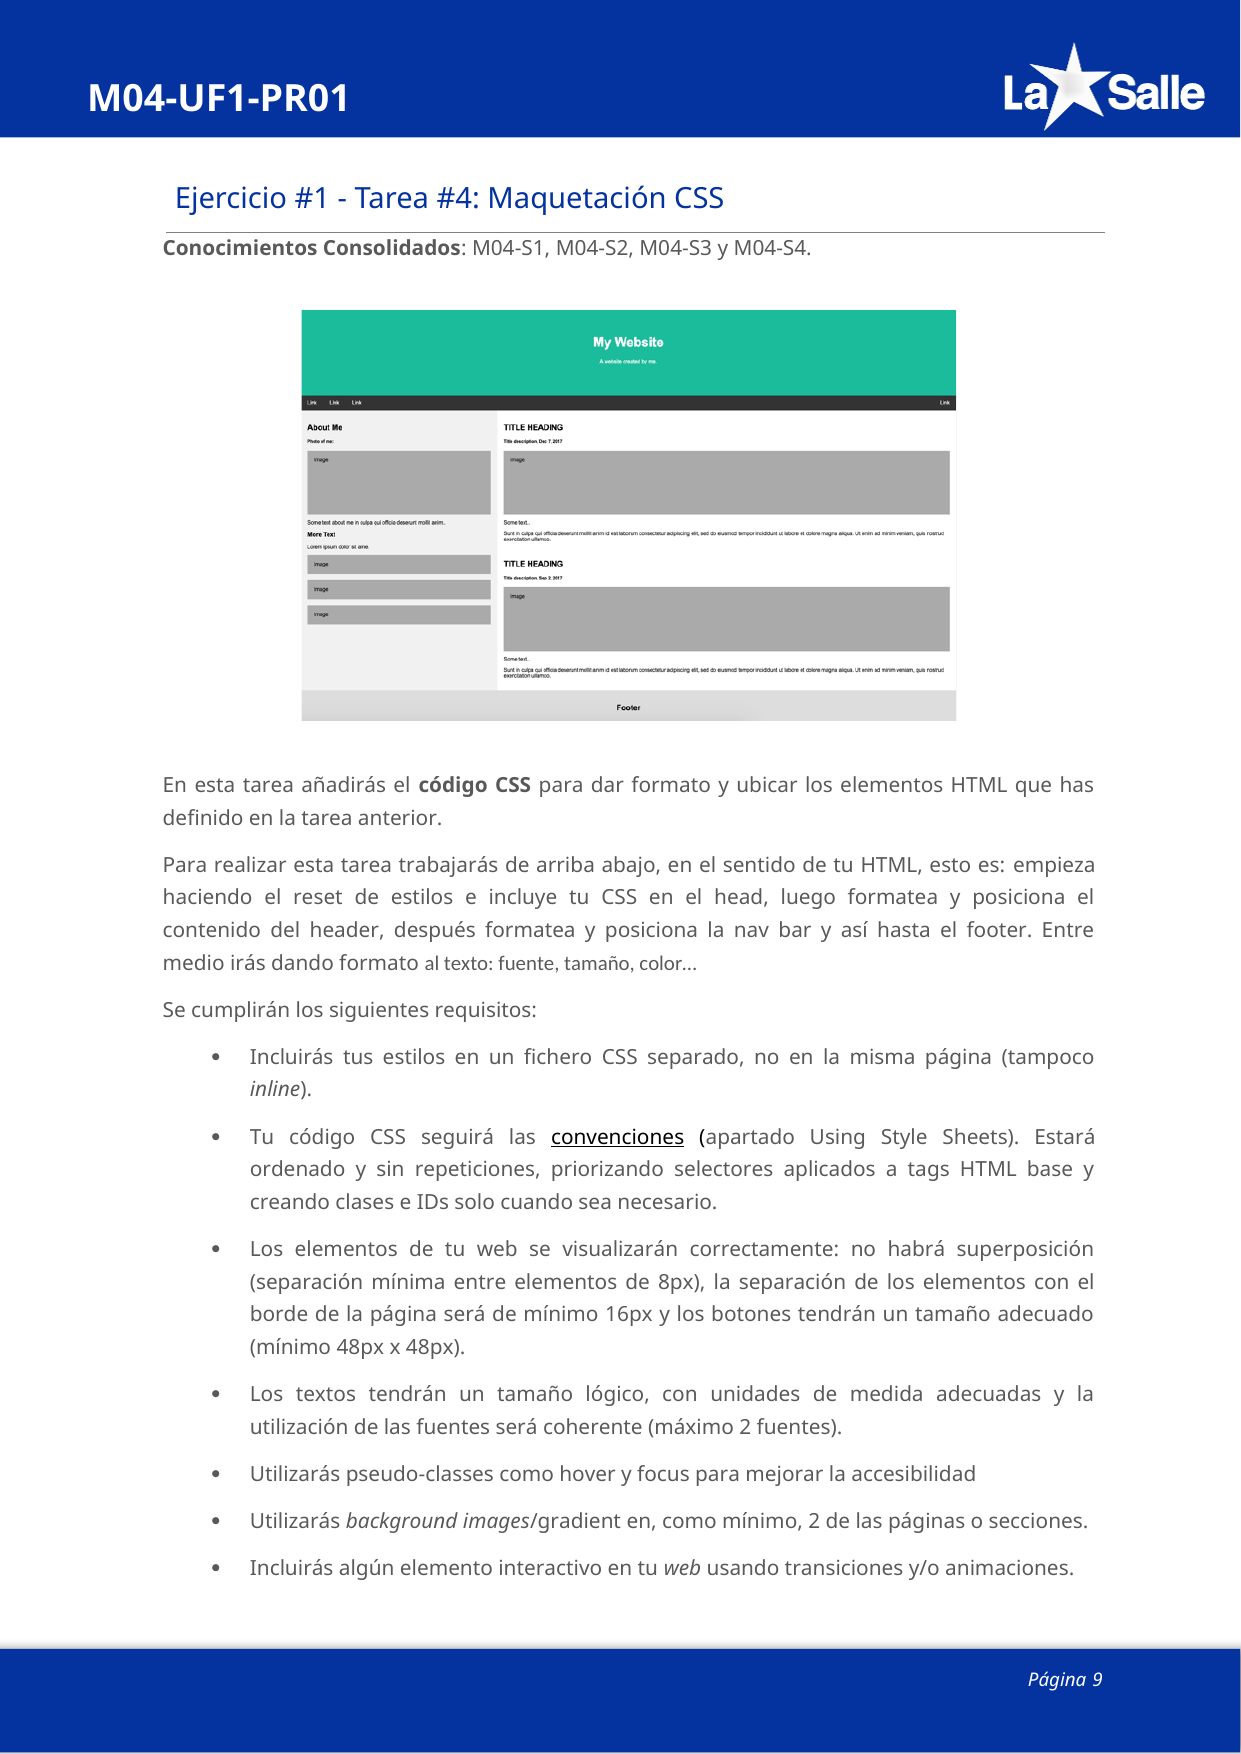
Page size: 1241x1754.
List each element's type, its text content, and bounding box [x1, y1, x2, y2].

list Utilizarás background images/gradient en, como mínimo, 2 de las páginas o secciones. [212, 1506, 1096, 1534]
list Incluirás algún elemento interactivo en tu web usando transiciones y/o animaciones. [212, 1553, 1096, 1582]
list Utilizarás pseudo-classes como hover y focus para mejorar la accesibilidad [212, 1459, 1096, 1487]
list Los elementos de tu web se visualizarán correctamente: no habrá superposición (separación mínima entre elementos de 8px), la separación de los elementos con el borde de la página será de mínimo 16px y los botones tendrán un tamaño adecuado (mínimo 48px x 48px). [212, 1234, 1096, 1360]
title Ejercicio #1 - Tarea #4: Maquetación CSS [166, 177, 1104, 232]
list Los textos tendrán un tamaño lógico, con unidades de medida adecuadas y la utilización de las fuentes será coherente (máximo 2 fuentes). [212, 1379, 1096, 1440]
list En esta tarea añadirás el código CSS para dar formato y ubicar los elementos HTML que has definido en la tarea anterior. [162, 770, 1096, 831]
list Incluirás tus estilos en un fichero CSS separado, no en la misma página (tampoco inline). [212, 1042, 1096, 1103]
picture [995, 35, 1214, 137]
picture [301, 310, 957, 721]
list Se cumplirán los siguientes requisitos: [162, 995, 1096, 1023]
list Conocimientos Consolidados: M04-S1, M04-S2, M04-S3 y M04-S4. [162, 233, 1096, 261]
list Para realizar esta tarea trabajarás de arriba abajo, en el sentido de tu HTML, esto es: empieza haciendo el reset de estilos e incluye tu CSS en el head, luego formatea y posiciona el contenido del header, después formatea y posiciona la nav bar y así hasta el footer. Entre medio irás dando formato al texto: fuente, tamaño, color… [162, 850, 1096, 976]
list Tu código CSS seguirá las convenciones (apartado Using Style Sheets). Estará ordenado y sin repeticiones, priorizando selectores aplicados a tags HTML base y creando clases e IDs solo cuando sea necesario. [212, 1122, 1096, 1215]
